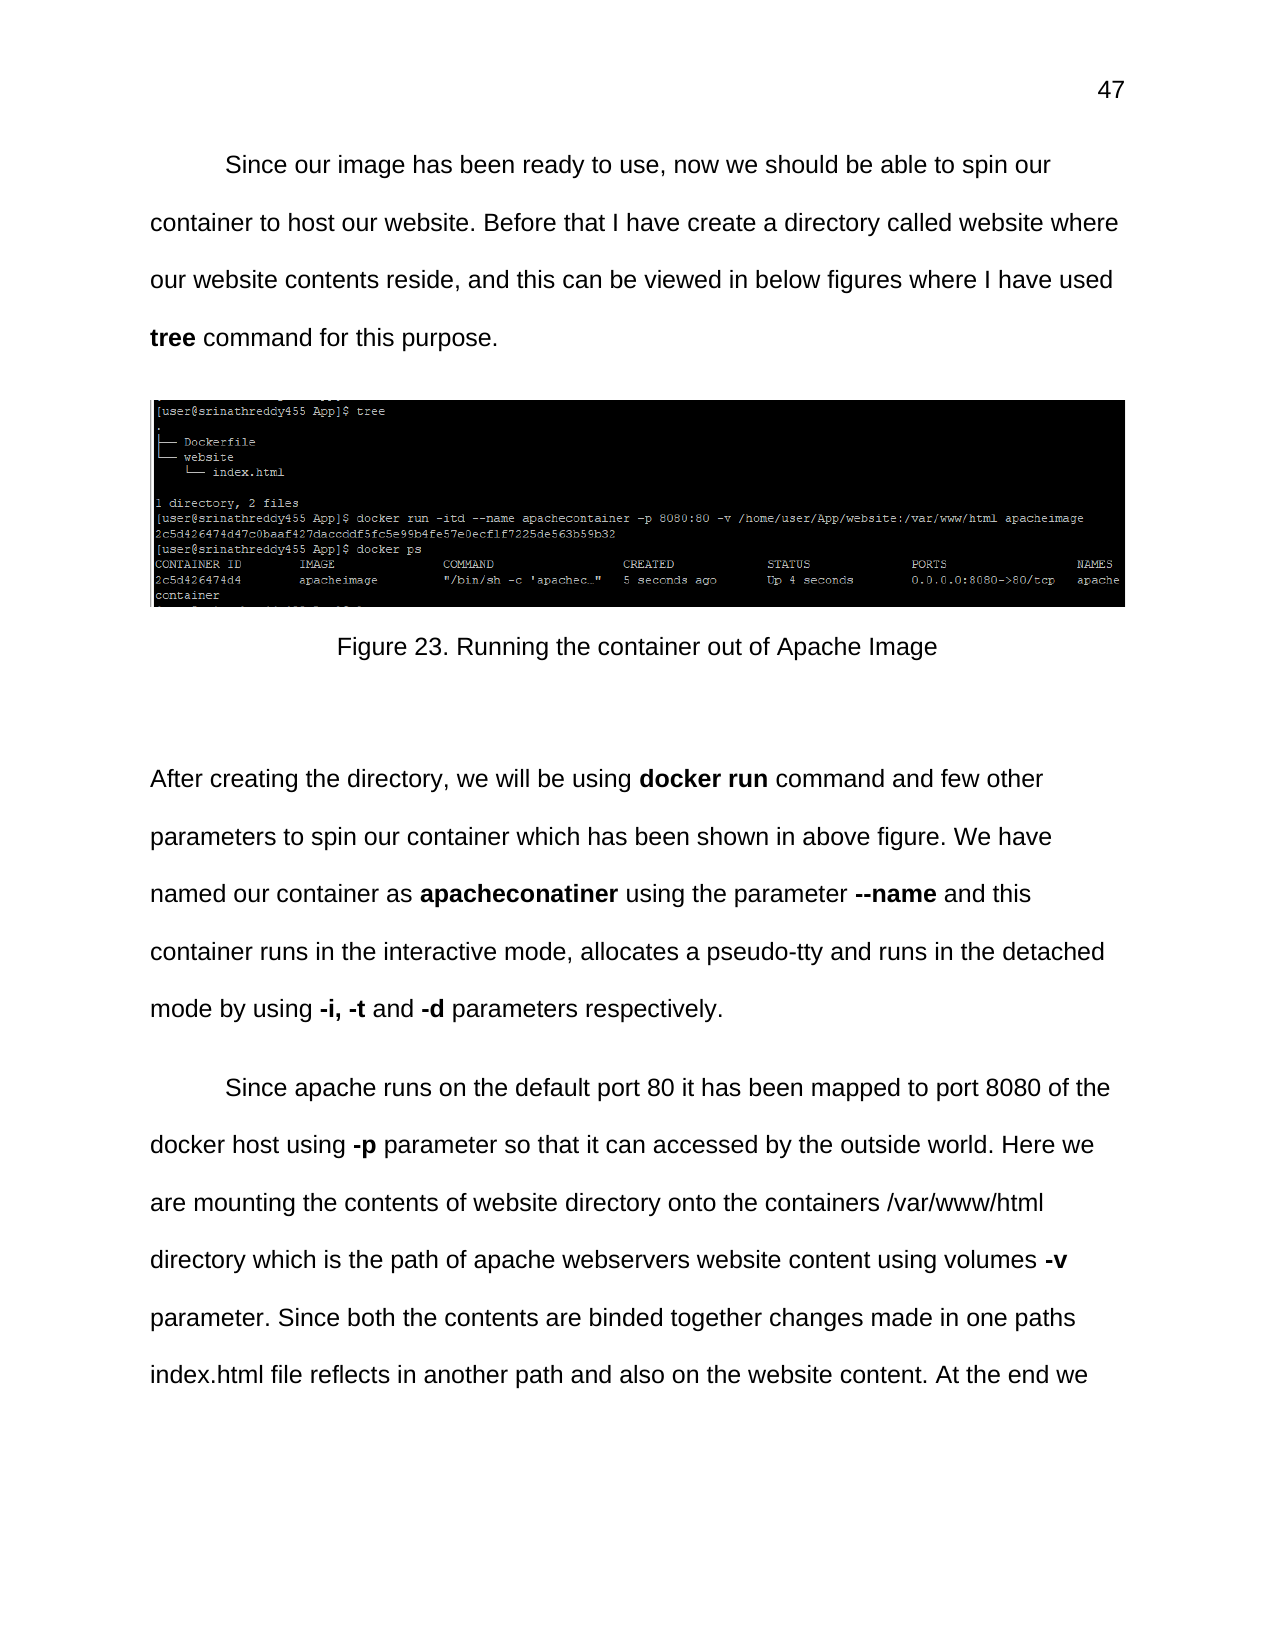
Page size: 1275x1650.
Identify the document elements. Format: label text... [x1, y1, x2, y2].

picture [150, 400, 1125, 607]
text Figure 23. Running the container out of Apache Image [150, 632, 1125, 661]
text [150, 1073, 1125, 1389]
text Since our image has been ready to use, now we should be able to spin our container to host our website. Before that I have create a directory called website where our website contents reside, and this can be viewed in below figures where I have used tree command for this purpose. [150, 150, 1125, 351]
text After creating the directory, we will be using docker run command and few other parameters to spin our container which has been shown in above figure. We have named our container as apacheconatiner using the parameter --name and this container runs in the interactive mode, allocates a pseudo-tty and runs in the detached mode by using -i, -t and -d parameters respectively. [150, 764, 1125, 1023]
